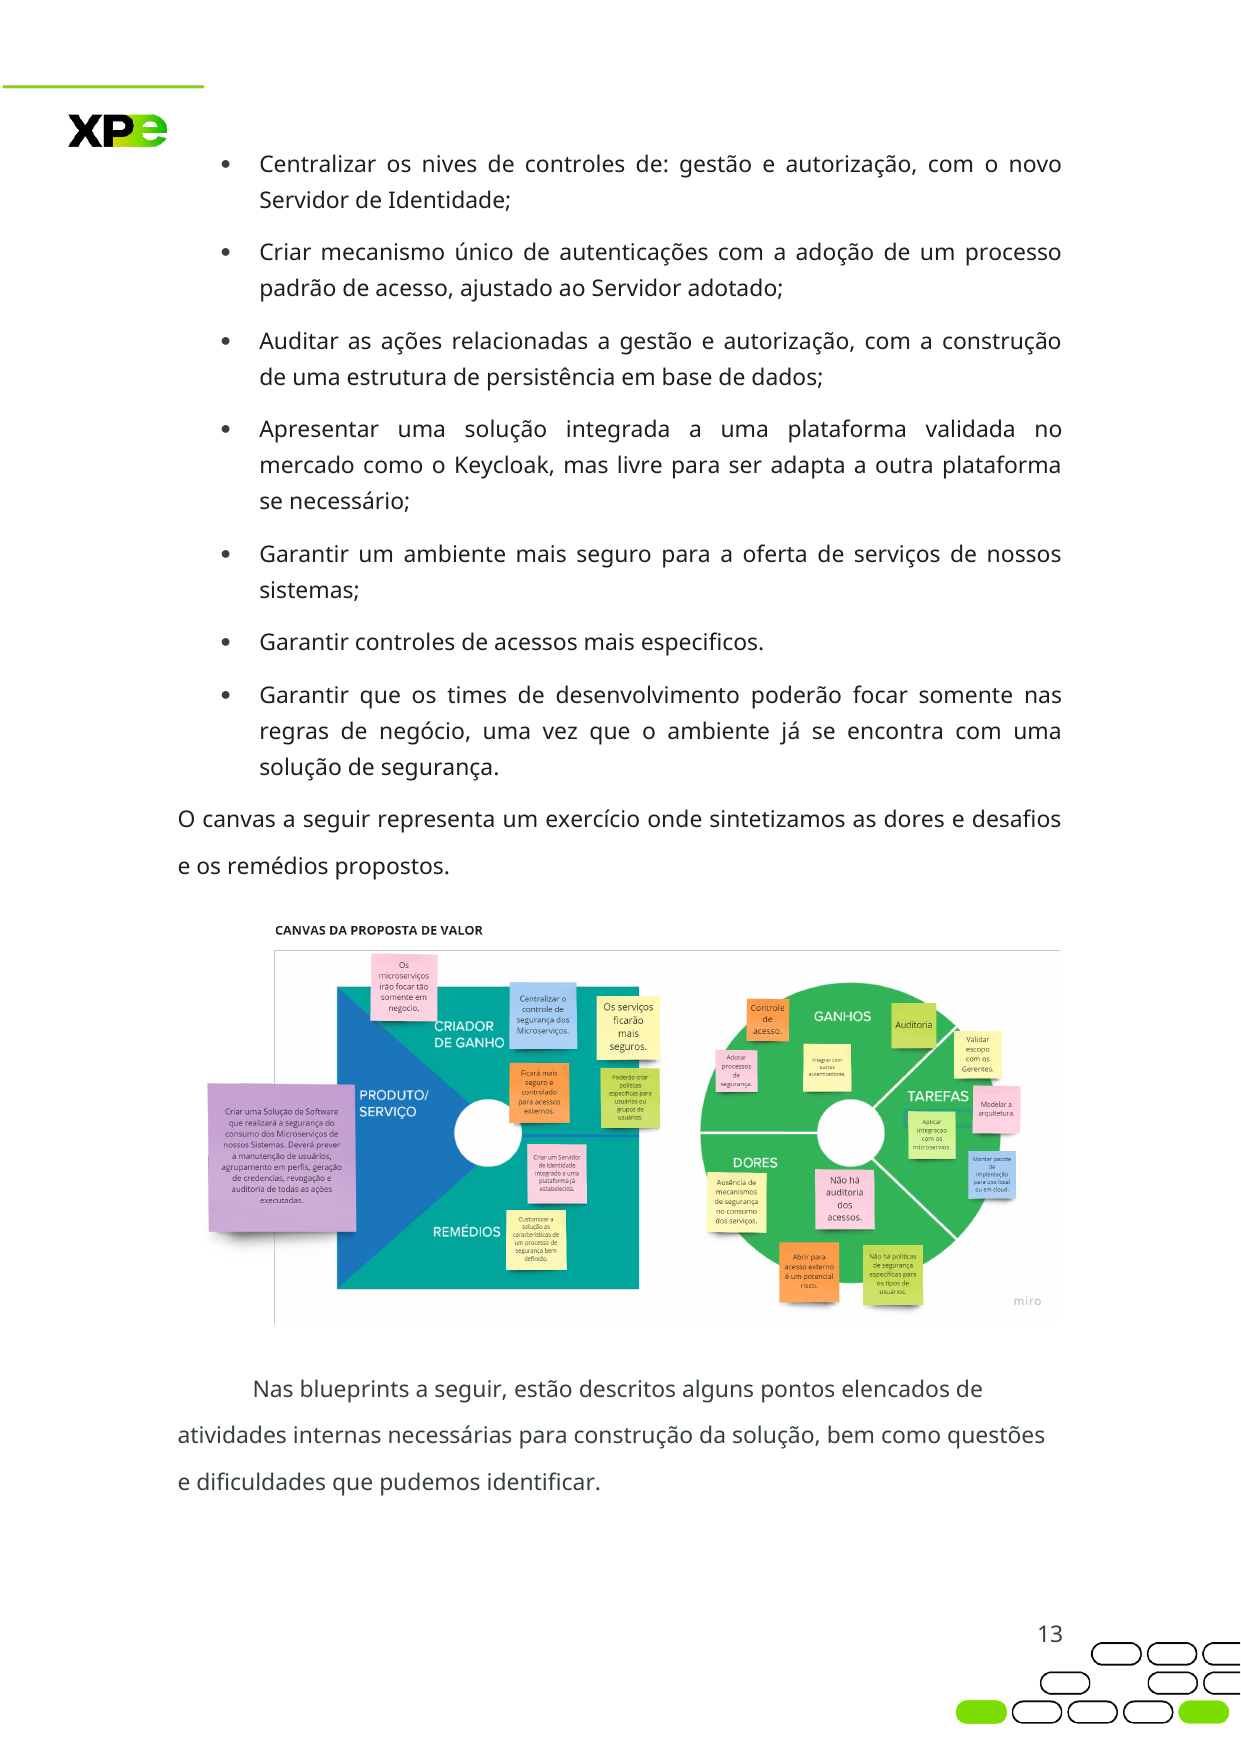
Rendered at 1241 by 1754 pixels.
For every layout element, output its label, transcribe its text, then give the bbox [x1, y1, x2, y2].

picture [203, 921, 1061, 1325]
list Apresentar uma solução integrada a uma plataforma validada no mercado como o Keycloak, mas livre para ser adapta a outra plataforma se necessário; [222, 413, 1063, 516]
list Garantir que os times de desenvolvimento poderão focar somente nas regras de negócio, uma vez que o ambiente já se encontra com uma solução de segurança. [222, 679, 1063, 782]
text O canvas a seguir representa um exercício onde sintetizamos as dores e desafios e os remédios propostos. [177, 803, 1063, 881]
list Centralizar os nives de controles de: gestão e autorização, com o novo Servidor de Identidade; [222, 148, 1063, 215]
list Auditar as ações relacionadas a gestão e autorização, com a construção de uma estrutura de persistência em base de dados; [222, 325, 1063, 392]
picture [955, 1642, 1241, 1724]
list Garantir um ambiente mais seguro para a oferta de serviços de nossos sistemas; [222, 538, 1063, 605]
list Garantir controles de acessos mais especificos. [222, 626, 1063, 657]
list Criar mecanismo único de autenticações com a adoção de um processo padrão de acesso, ajustado ao Servidor adotado; [222, 236, 1063, 303]
picture [2, 82, 205, 179]
